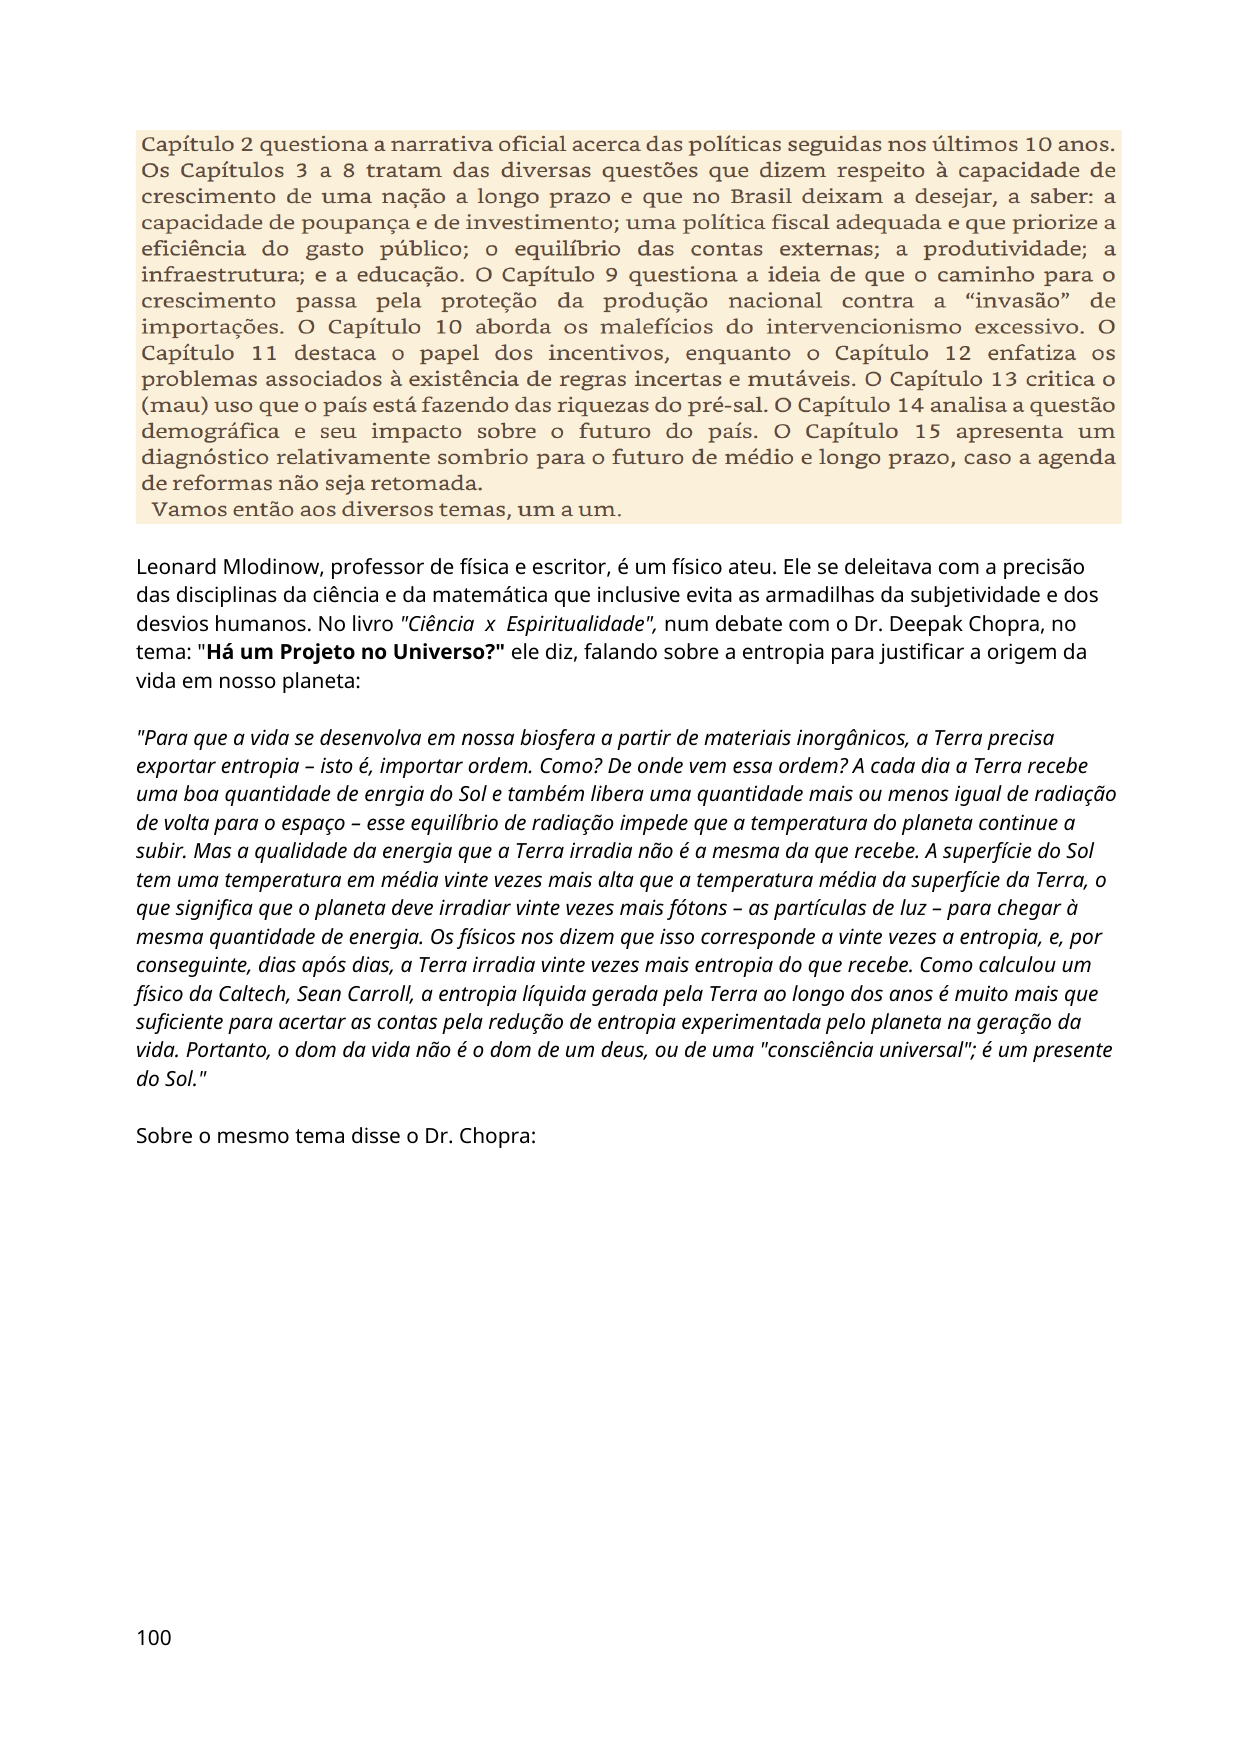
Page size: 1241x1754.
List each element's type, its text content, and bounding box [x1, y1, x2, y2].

text "Para que a vida se desenvolva em nossa biosfera a partir de materiais inorgânicos, a Terra precisa exportar entropia – isto é, importar ordem. Como? De onde vem essa ordem? A cada dia a Terra recebe uma boa quantidade de enrgia do Sol e também libera uma quantidade mais ou menos igual de radiação de volta para o espaço – esse equilíbrio de radiação impede que a temperatura do planeta continue a subir. Mas a qualidade da energia que a Terra irradia não é a mesma da que recebe. A superfície do Sol tem uma temperatura em média vinte vezes mais alta que a temperatura média da superfície da Terra, o que significa que o planeta deve irradiar vinte vezes mais fótons – as partículas de luz – para chegar à mesma quantidade de energia. Os físicos nos dizem que isso corresponde a vinte vezes a entropia, e, por conseguinte, dias após dias, a Terra irradia vinte vezes mais entropia do que recebe. Como calculou um físico da Caltech, Sean Carroll, a entropia líquida gerada pela Terra ao longo dos anos é muito mais que suficiente para acertar as contas pela redução de entropia experimentada pelo planeta na geração da vida. Portanto, o dom da vida não é o dom de um deus, ou de uma "consciência universal"; é um presente do Sol." [136, 723, 1122, 1092]
text Sobre o mesmo tema disse o Dr. Chopra: [136, 1121, 1122, 1149]
text Leonard Mlodinow, professor de física e escritor, é um físico ateu. Ele se deleitava com a precisão das disciplinas da ciência e da matemática que inclusive evita as armadilhas da subjetividade e dos desvios humanos. No livro "Ciência x Espiritualidade", num debate com o Dr. Deepak Chopra, no tema: "Há um Projeto no Universo?" ele diz, falando sobre a entropia para justificar a origem da vida em nosso planeta: [136, 552, 1122, 694]
picture [135, 130, 1122, 524]
